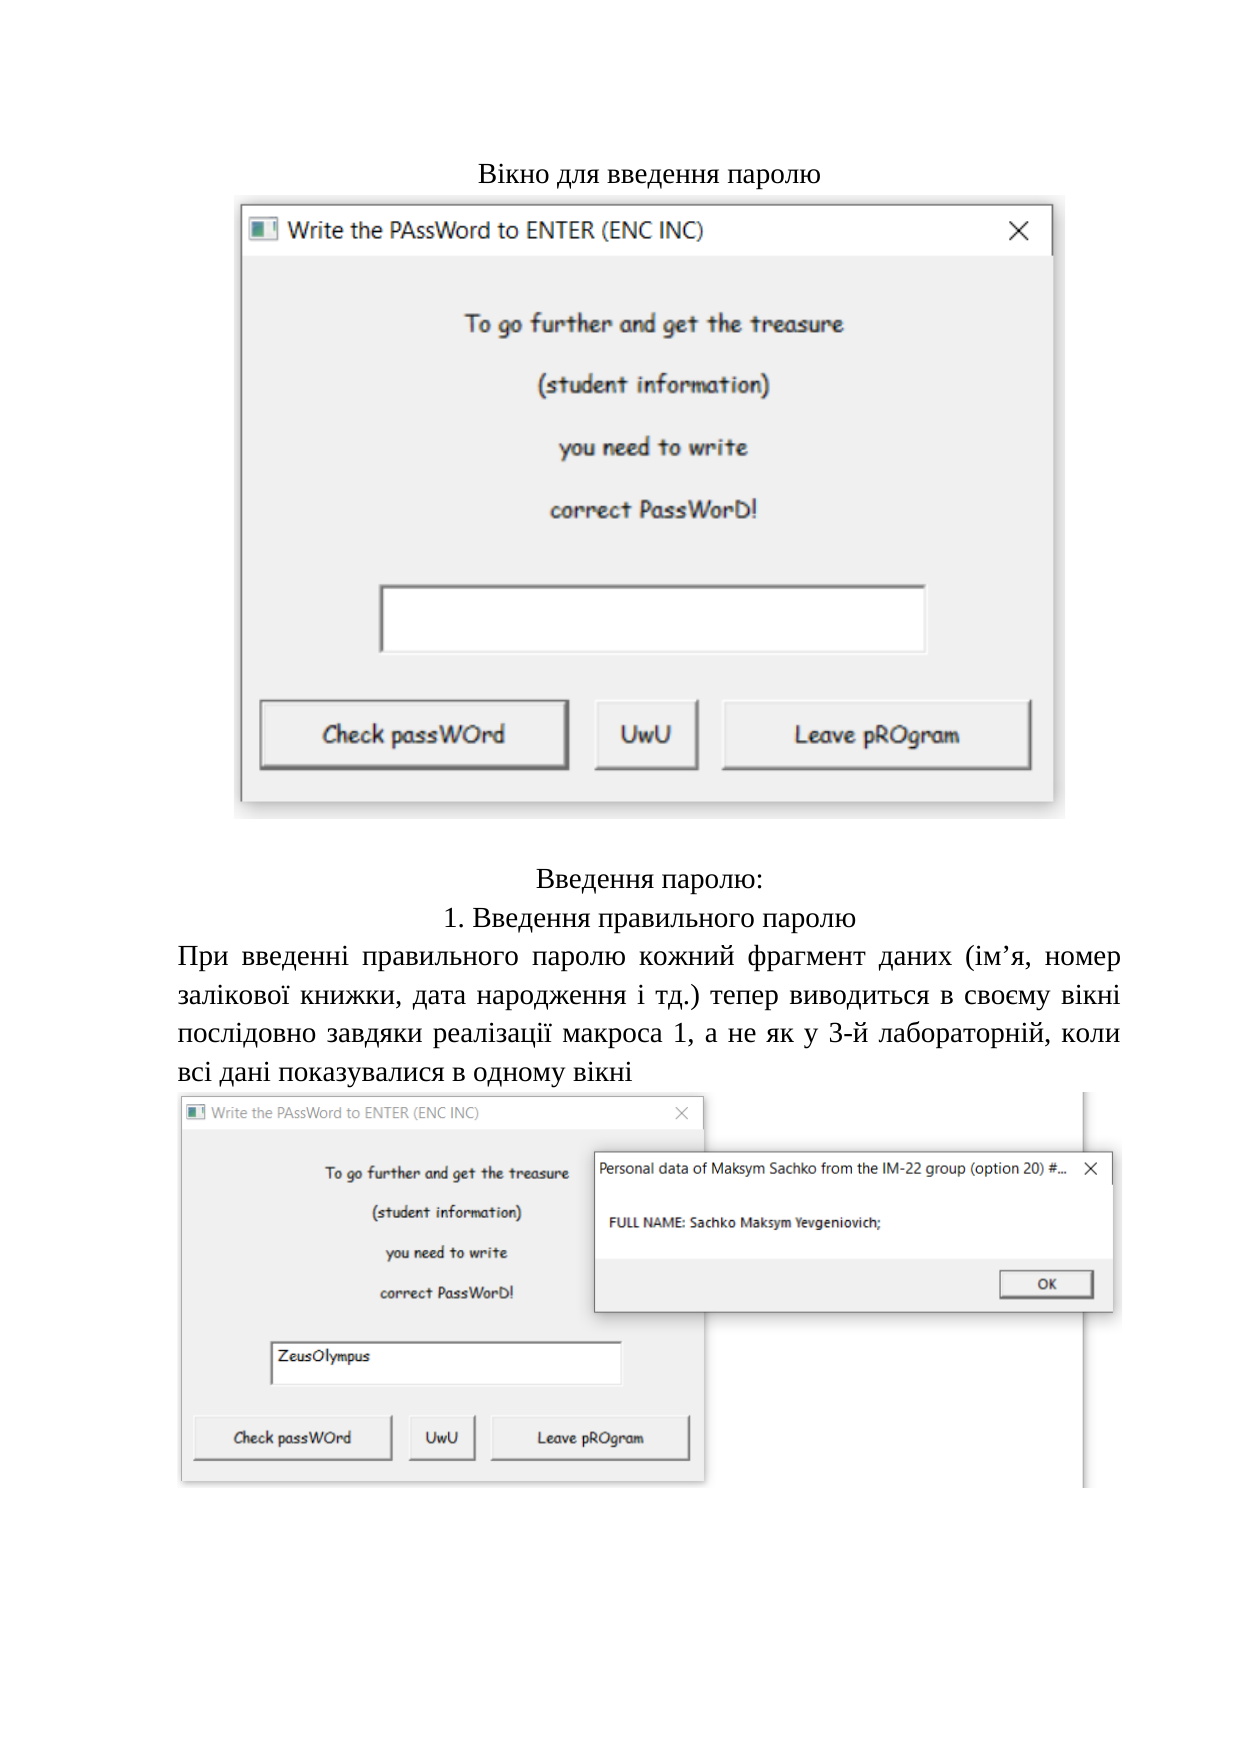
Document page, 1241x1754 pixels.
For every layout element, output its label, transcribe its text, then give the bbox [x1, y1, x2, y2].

text Введення паролю: [177, 861, 1122, 895]
text 1. Введення правильного паролю [177, 900, 1122, 933]
text Вікно для введення паролю [177, 157, 1122, 190]
picture [233, 195, 1066, 819]
text При введенні правильного паролю кожний фрагмент даних (ім’я, номер залікової книжки, дата народження і тд.) тепер виводиться в своєму вікні послідовно завдяки реалізації макроса 1, а не як у 3-й лабораторній, коли всі дані показувалися в одному вікні [177, 938, 1122, 1087]
picture [177, 1092, 1123, 1488]
